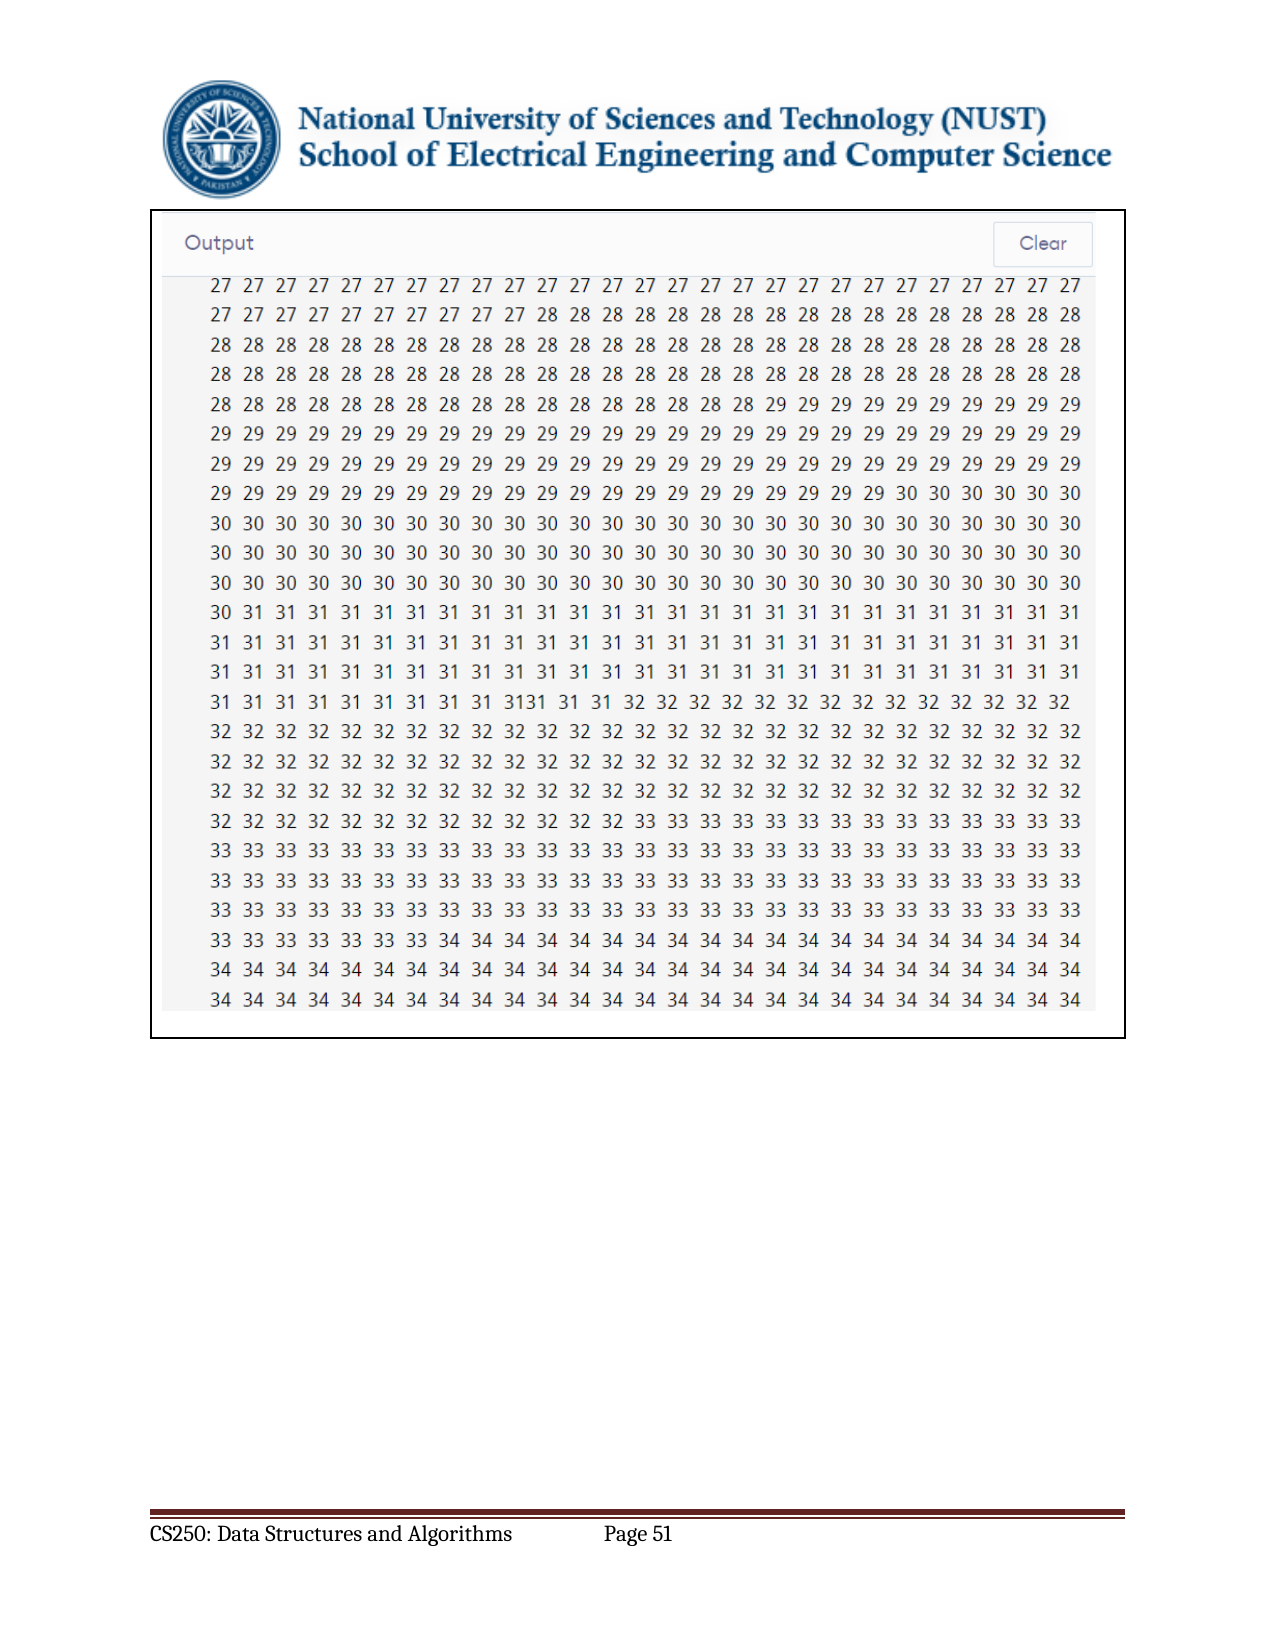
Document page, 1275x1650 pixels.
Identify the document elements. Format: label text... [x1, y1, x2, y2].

picture [150, 75, 1125, 209]
picture [161, 211, 1096, 1011]
